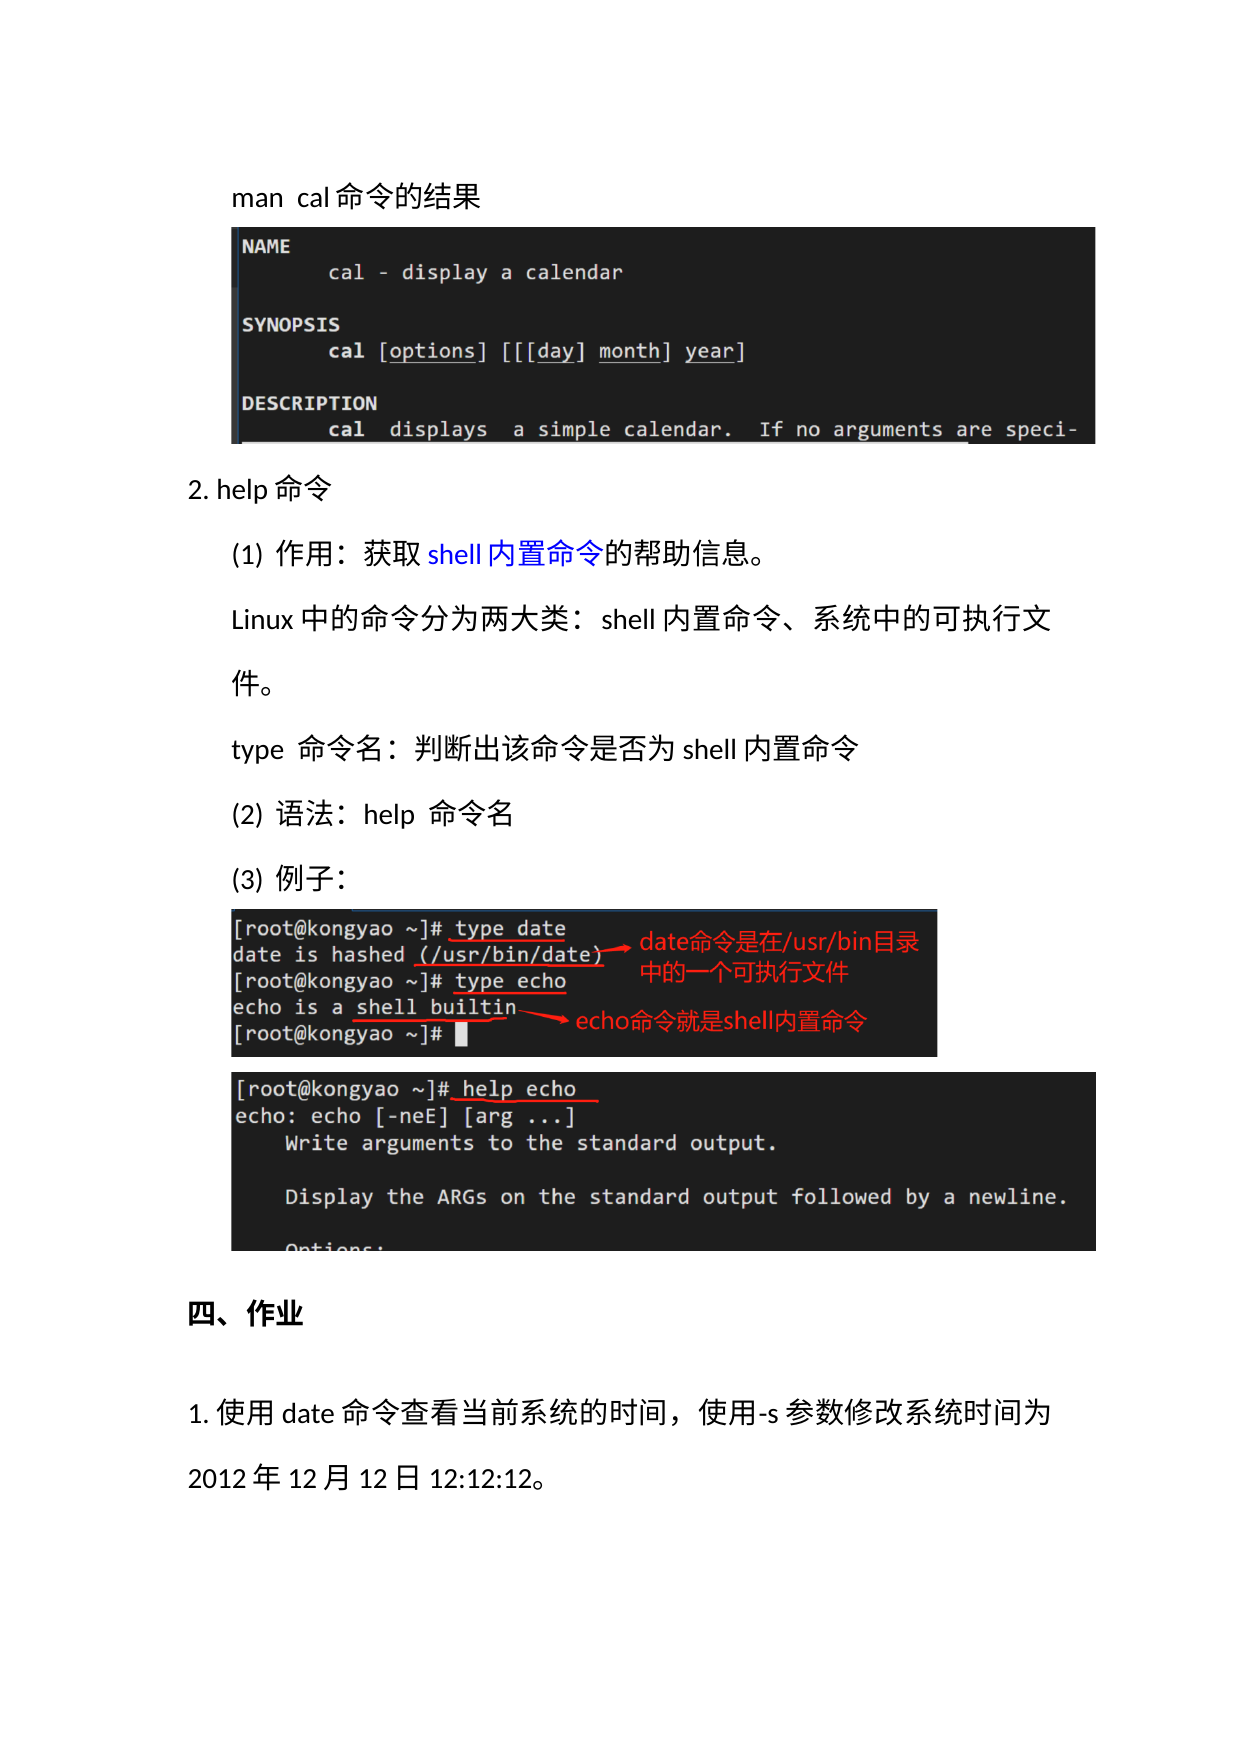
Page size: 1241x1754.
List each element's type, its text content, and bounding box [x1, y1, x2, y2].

list 例子： [231, 844, 1053, 909]
list 作用：获取shell内置命令的帮助信息。 [231, 519, 1053, 584]
list 使用date命令查看当前系统的时间，使用-s参数修改系统时间为2012年12月12日12:12:12。 [187, 1378, 1053, 1508]
list help命令 [187, 454, 1053, 519]
picture [231, 227, 1096, 444]
subtitle 四、作业 [187, 1279, 1053, 1344]
list 语法：help 命令名 [231, 779, 1053, 844]
picture [231, 909, 938, 1057]
list man cal命令的结果 [231, 162, 1053, 227]
picture [231, 1072, 1096, 1251]
list Linux中的命令分为两大类：shell内置命令、系统中的可执行文件。 [231, 584, 1053, 714]
list type 命令名：判断出该命令是否为shell内置命令 [231, 714, 1053, 779]
